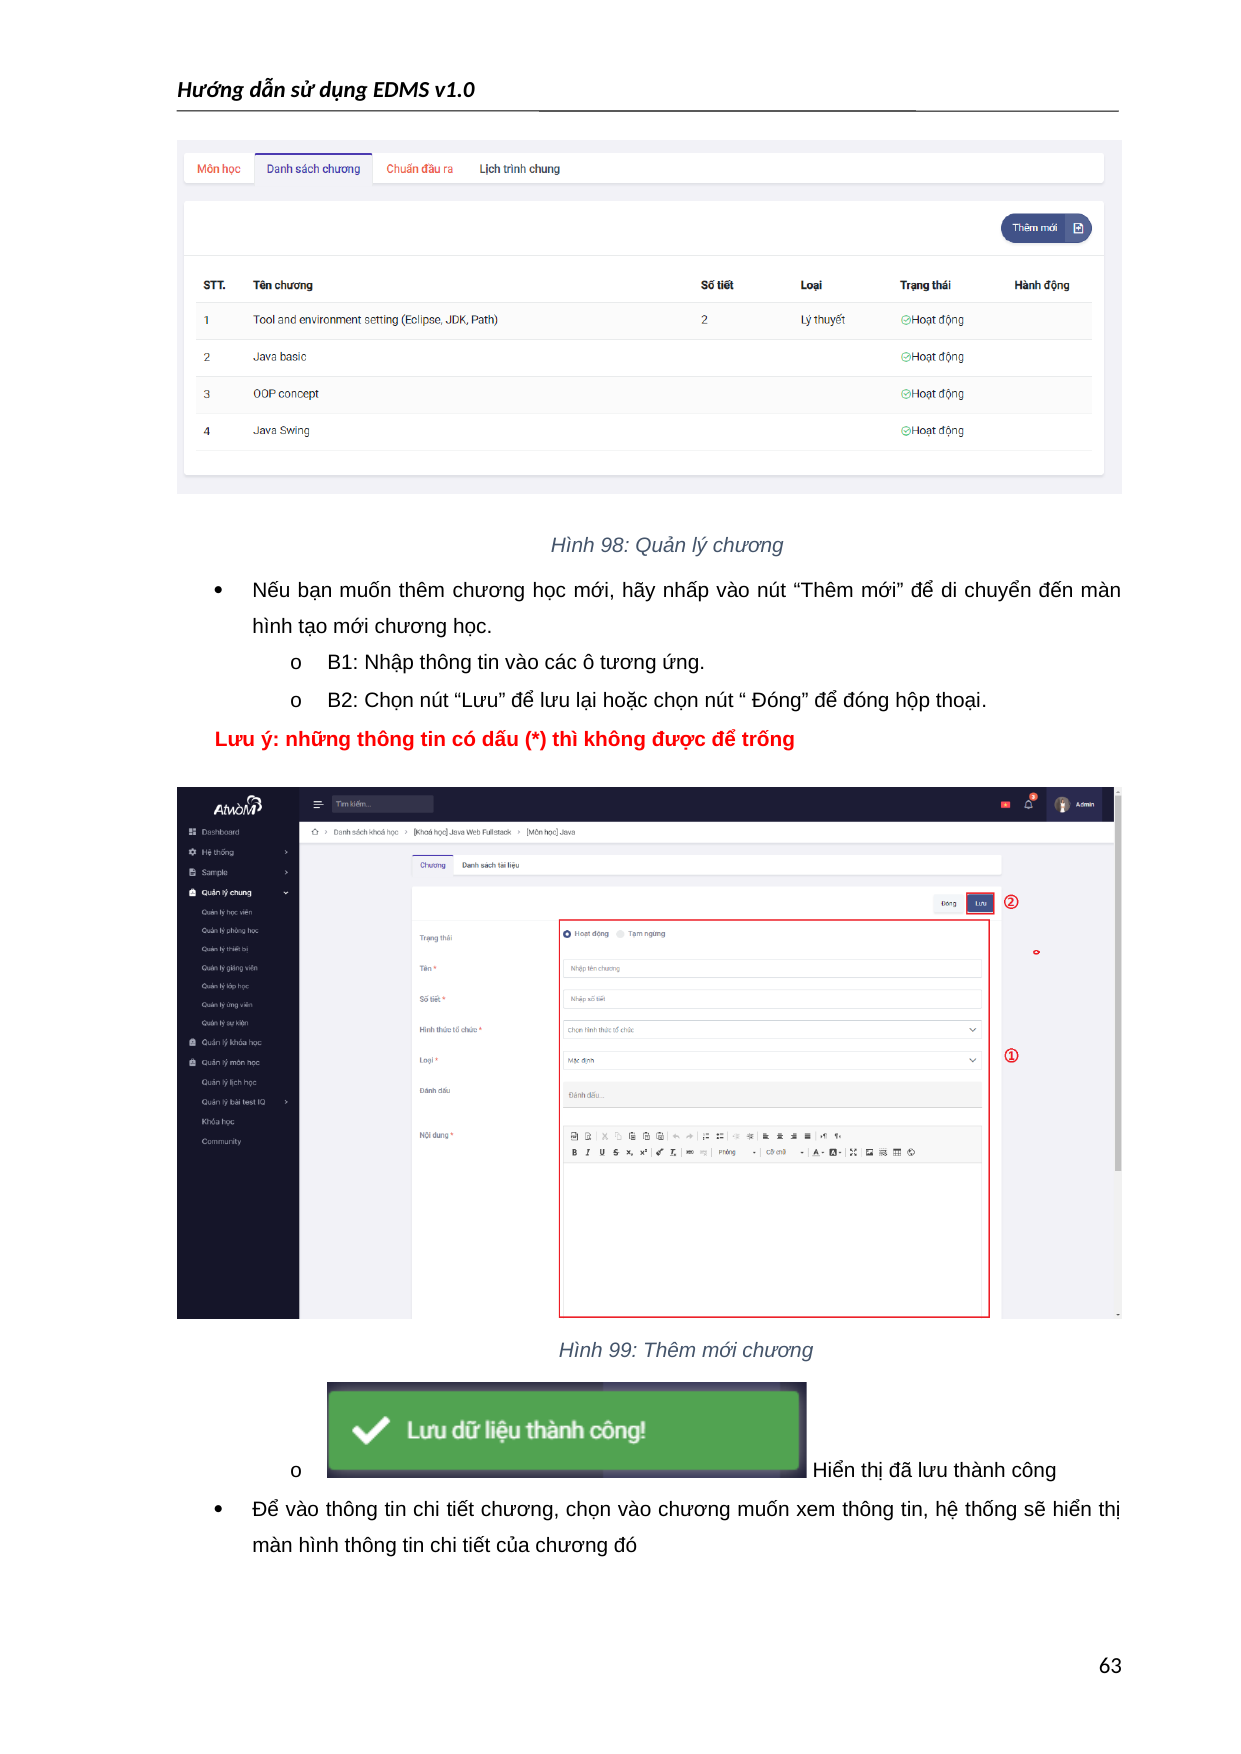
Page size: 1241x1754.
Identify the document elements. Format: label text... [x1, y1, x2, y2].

picture [177, 140, 1122, 494]
text Lưu ý: những thông tin có dấu (*) thì không được để trống [214, 727, 1122, 751]
text Hình 5.4.1 : Quản lý chương [214, 533, 1122, 557]
text Hình 5.4.2 : Thêm mới chương [252, 1338, 1122, 1362]
picture [177, 787, 1122, 1319]
list B2: Chọn nút “Lưu” để lưu lại hoặc chọn nút “ Đóng” để đóng hộp thoại. [289, 688, 1122, 714]
list Nếu bạn muốn thêm chương học mới, hãy nhấp vào nút “Thêm mới” để di chuyển đến màn hình tạo mới chương học. [214, 577, 1122, 637]
list B1: Nhập thông tin vào các ô tương ứng. [289, 649, 1122, 675]
list Để vào thông tin chi tiết chương, chọn vào chương muốn xem thông tin, hệ thống sẽ hiển thị màn hình thông tin chi tiết của chương đó [214, 1497, 1122, 1557]
picture [327, 1382, 807, 1478]
